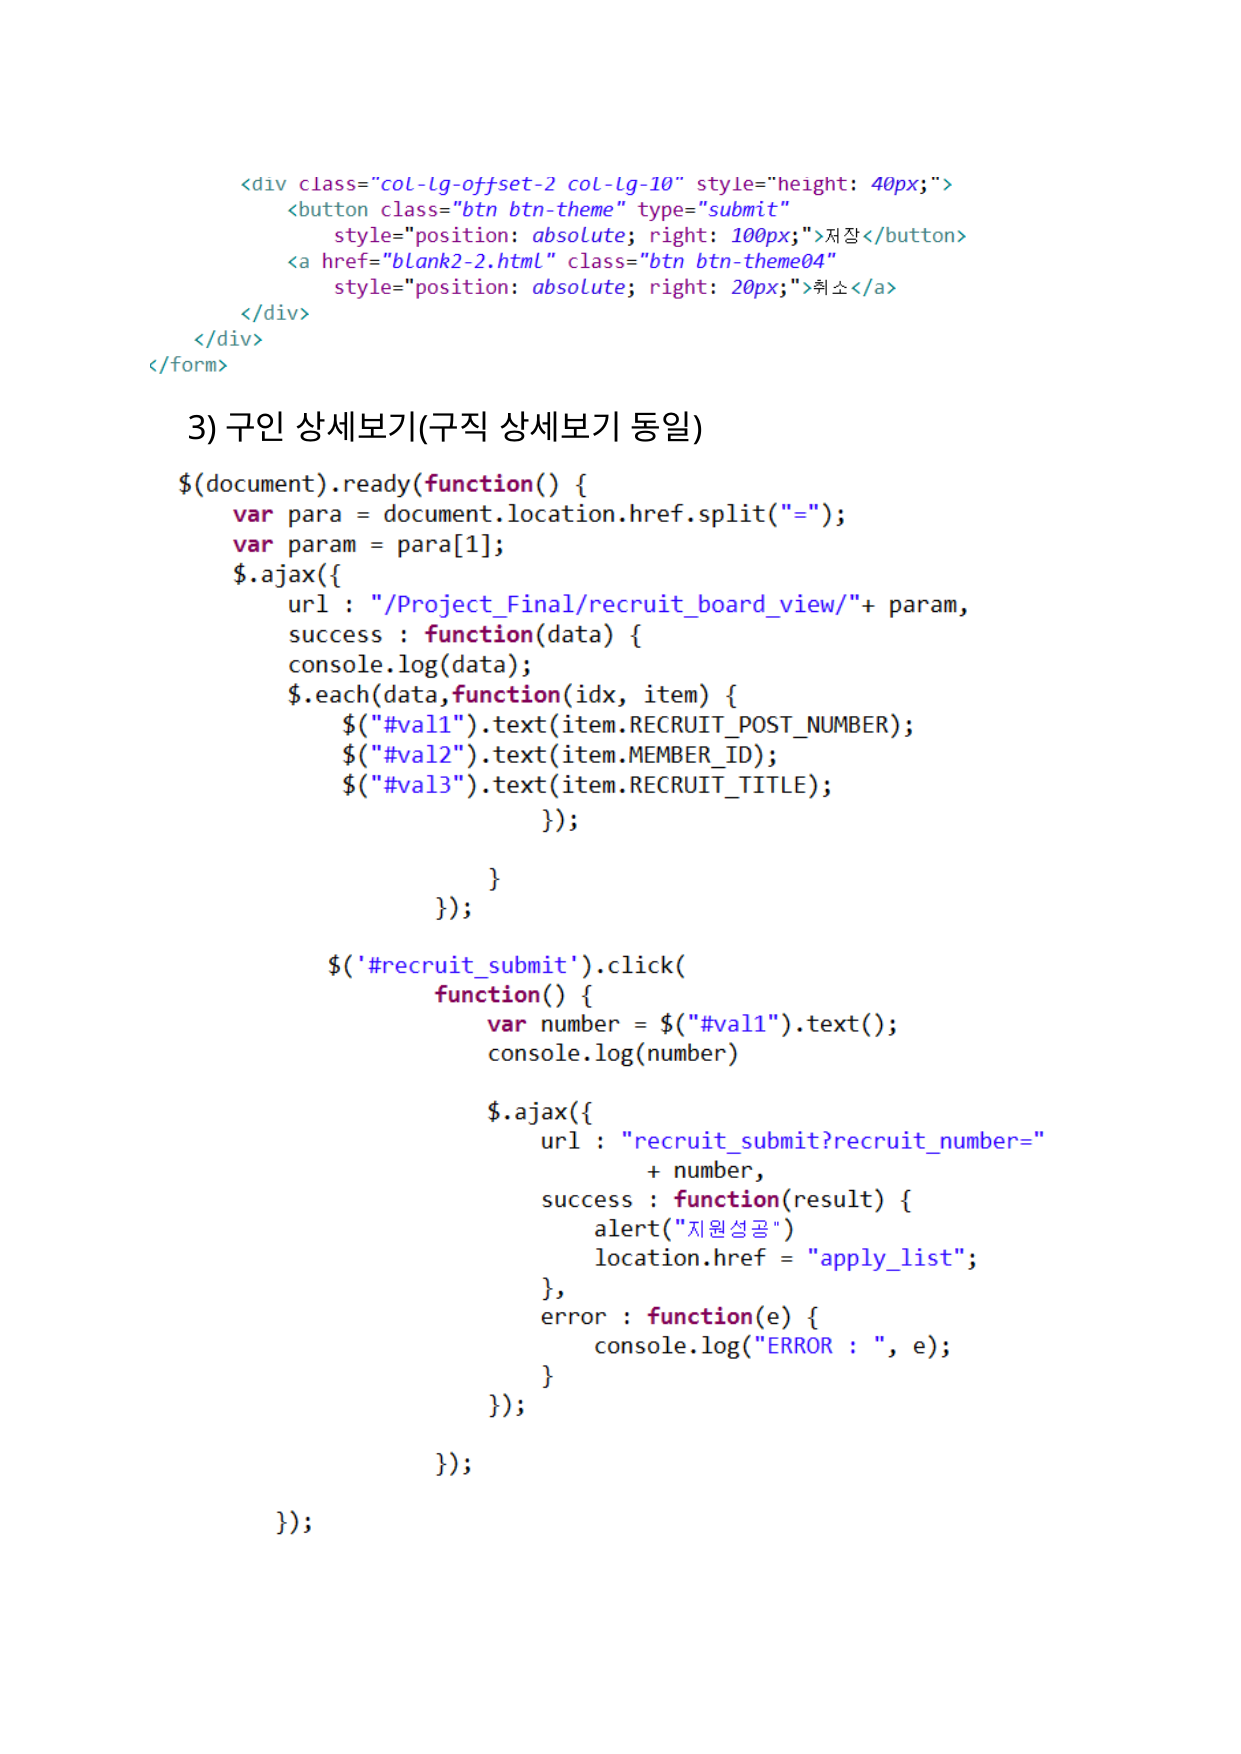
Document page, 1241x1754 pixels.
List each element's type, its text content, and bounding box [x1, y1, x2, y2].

picture [150, 470, 1091, 1553]
list 구인 상세보기(구직 상세보기 동일) [187, 401, 1090, 449]
picture [150, 177, 1090, 381]
